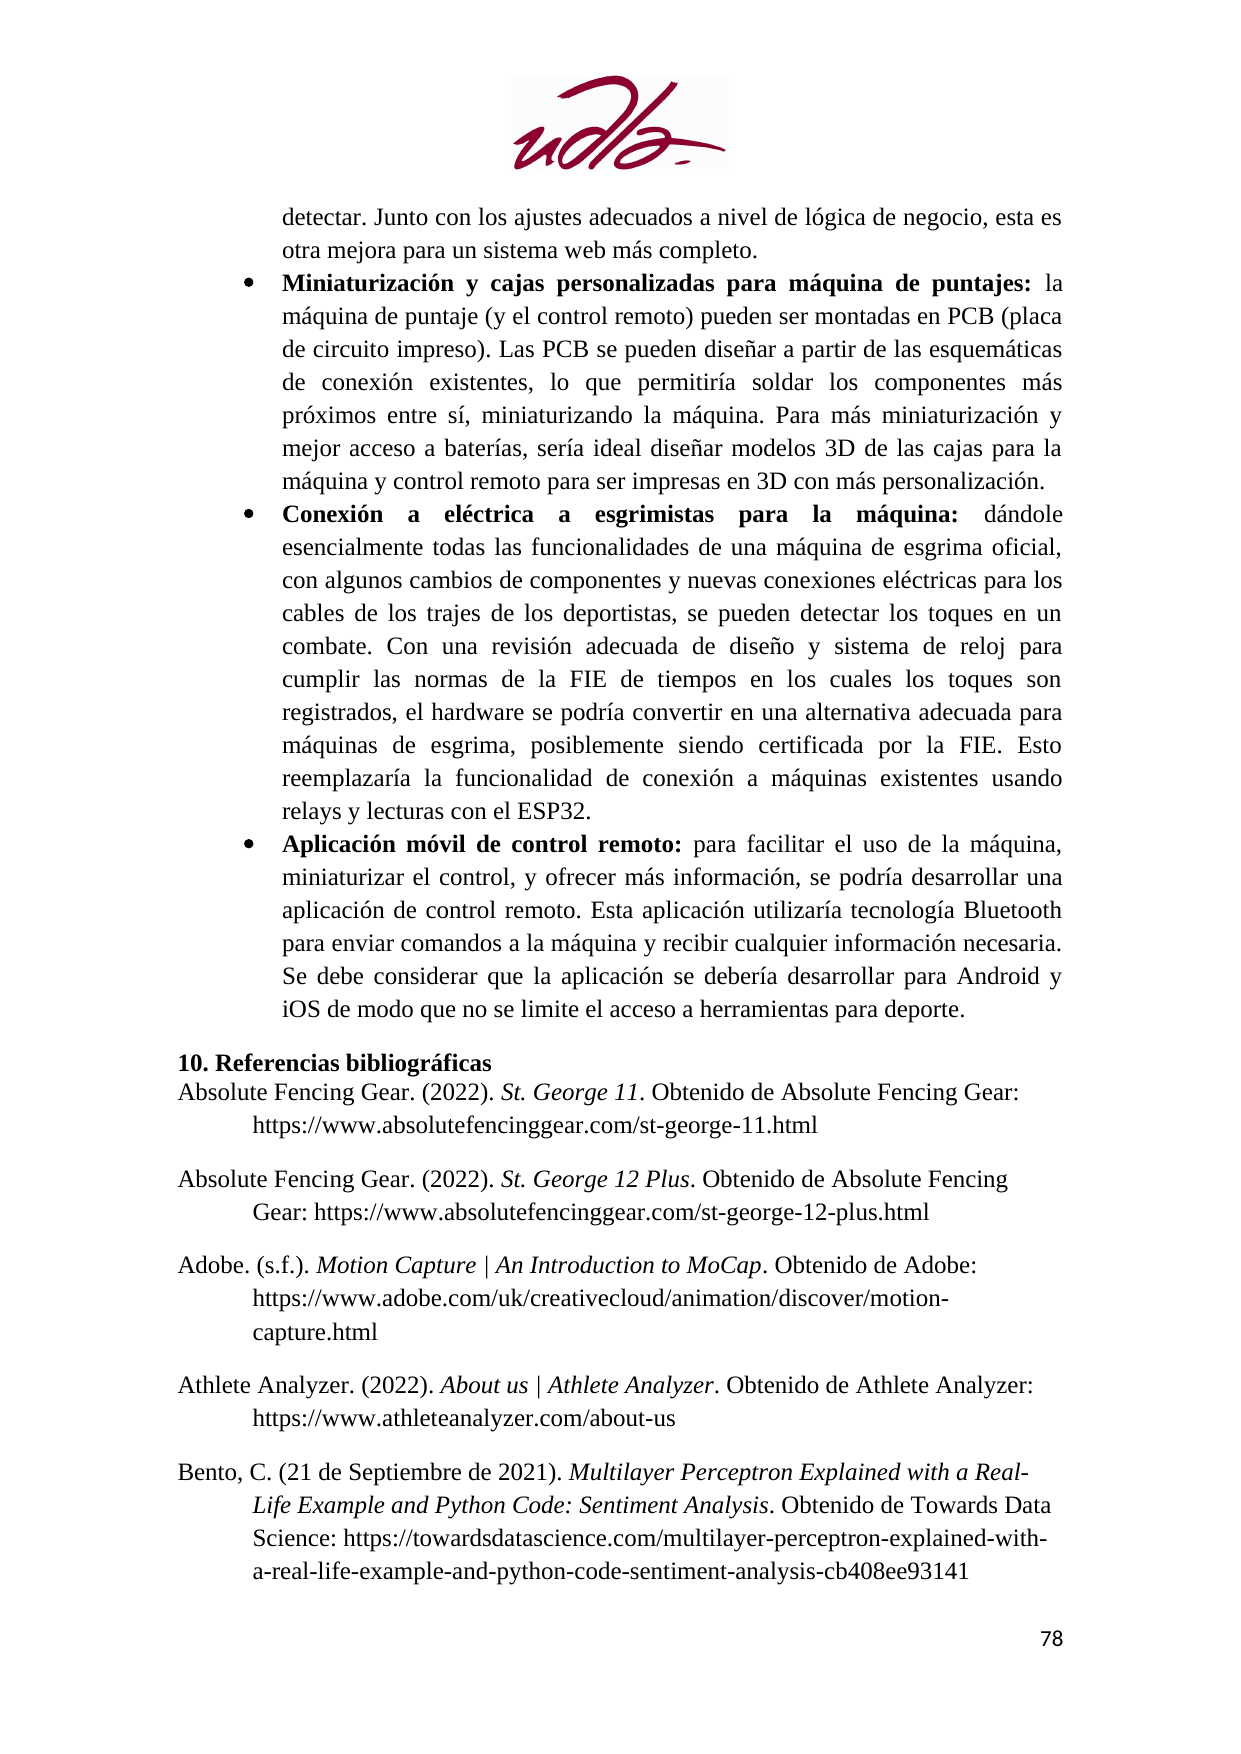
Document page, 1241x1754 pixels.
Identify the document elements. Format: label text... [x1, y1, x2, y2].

list Conexión a eléctrica a esgrimistas para la máquina: dándole esencialmente todas las funcionalidades de una máquina de esgrima oficial, con algunos cambios de componentes y nuevas conexiones eléctricas para los cables de los trajes de los deportistas, se pueden detectar los toques en un combate. Con una revisión adecuada de diseño y sistema de reloj para cumplir las normas de la FIE de tiempos en los cuales los toques son registrados, el hardware se podría convertir en una alternativa adecuada para máquinas de esgrima, posiblemente siendo certificada por la FIE. Esto reemplazaría la funcionalidad de conexión a máquinas existentes usando relays y lecturas con el ESP32. [244, 499, 1063, 825]
text Absolute Fencing Gear. (2022). St. George 11. Obtenido de Absolute Fencing Gear: https://www.absolutefencinggear.com/st-george-11.html [177, 1077, 1063, 1138]
list Aplicación móvil de control remoto: para facilitar el uso de la máquina, miniaturizar el control, y ofrecer más información, se podría desarrollar una aplicación de control remoto. Esta aplicación utilizaría tecnología Bluetooth para enviar comandos a la máquina y recibir cualquier información necesaria. Se debe considerar que la aplicación se debería desarrollar para Android y iOS de modo que no se limite el acceso a herramientas para deporte. [244, 829, 1063, 1023]
text Bento, C. (21 de Septiembre de 2021). Multilayer Perceptron Explained with a Real-Life Example and Python Code: Sentiment Analysis. Obtenido de Towards Data Science: https://towardsdatascience.com/multilayer-perceptron-explained-with-a-real-life-example-and-python-code-sentiment-analysis-cb408ee93141 [177, 1457, 1063, 1585]
list Miniaturización y cajas personalizadas para máquina de puntajes: la máquina de puntaje (y el control remoto) pueden ser montadas en PCB (placa de circuito impreso). Las PCB se pueden diseñar a partir de las esquemáticas de conexión existentes, lo que permitiría soldar los componentes más próximos entre sí, miniaturizando la máquina. Para más miniaturización y mejor acceso a baterías, sería ideal diseñar modelos 3D de las cajas para la máquina y control remoto para ser impresas en 3D con más personalización. [244, 268, 1063, 494]
subtitle Referencias bibliográficas [177, 1048, 1063, 1077]
text Athlete Analyzer. (2022). About us | Athlete Analyzer. Obtenido de Athlete Analyzer: https://www.athleteanalyzer.com/about-us [177, 1370, 1063, 1432]
text Adobe. (s.f.). Motion Capture | An Introduction to MoCap. Obtenido de Adobe: https://www.adobe.com/uk/creativecloud/animation/discover/motion-capture.html [177, 1251, 1063, 1345]
text Absolute Fencing Gear. (2022). St. George 12 Plus. Obtenido de Absolute Fencing Gear: https://www.absolutefencinggear.com/st-george-12-plus.html [177, 1164, 1063, 1225]
picture [509, 73, 731, 174]
